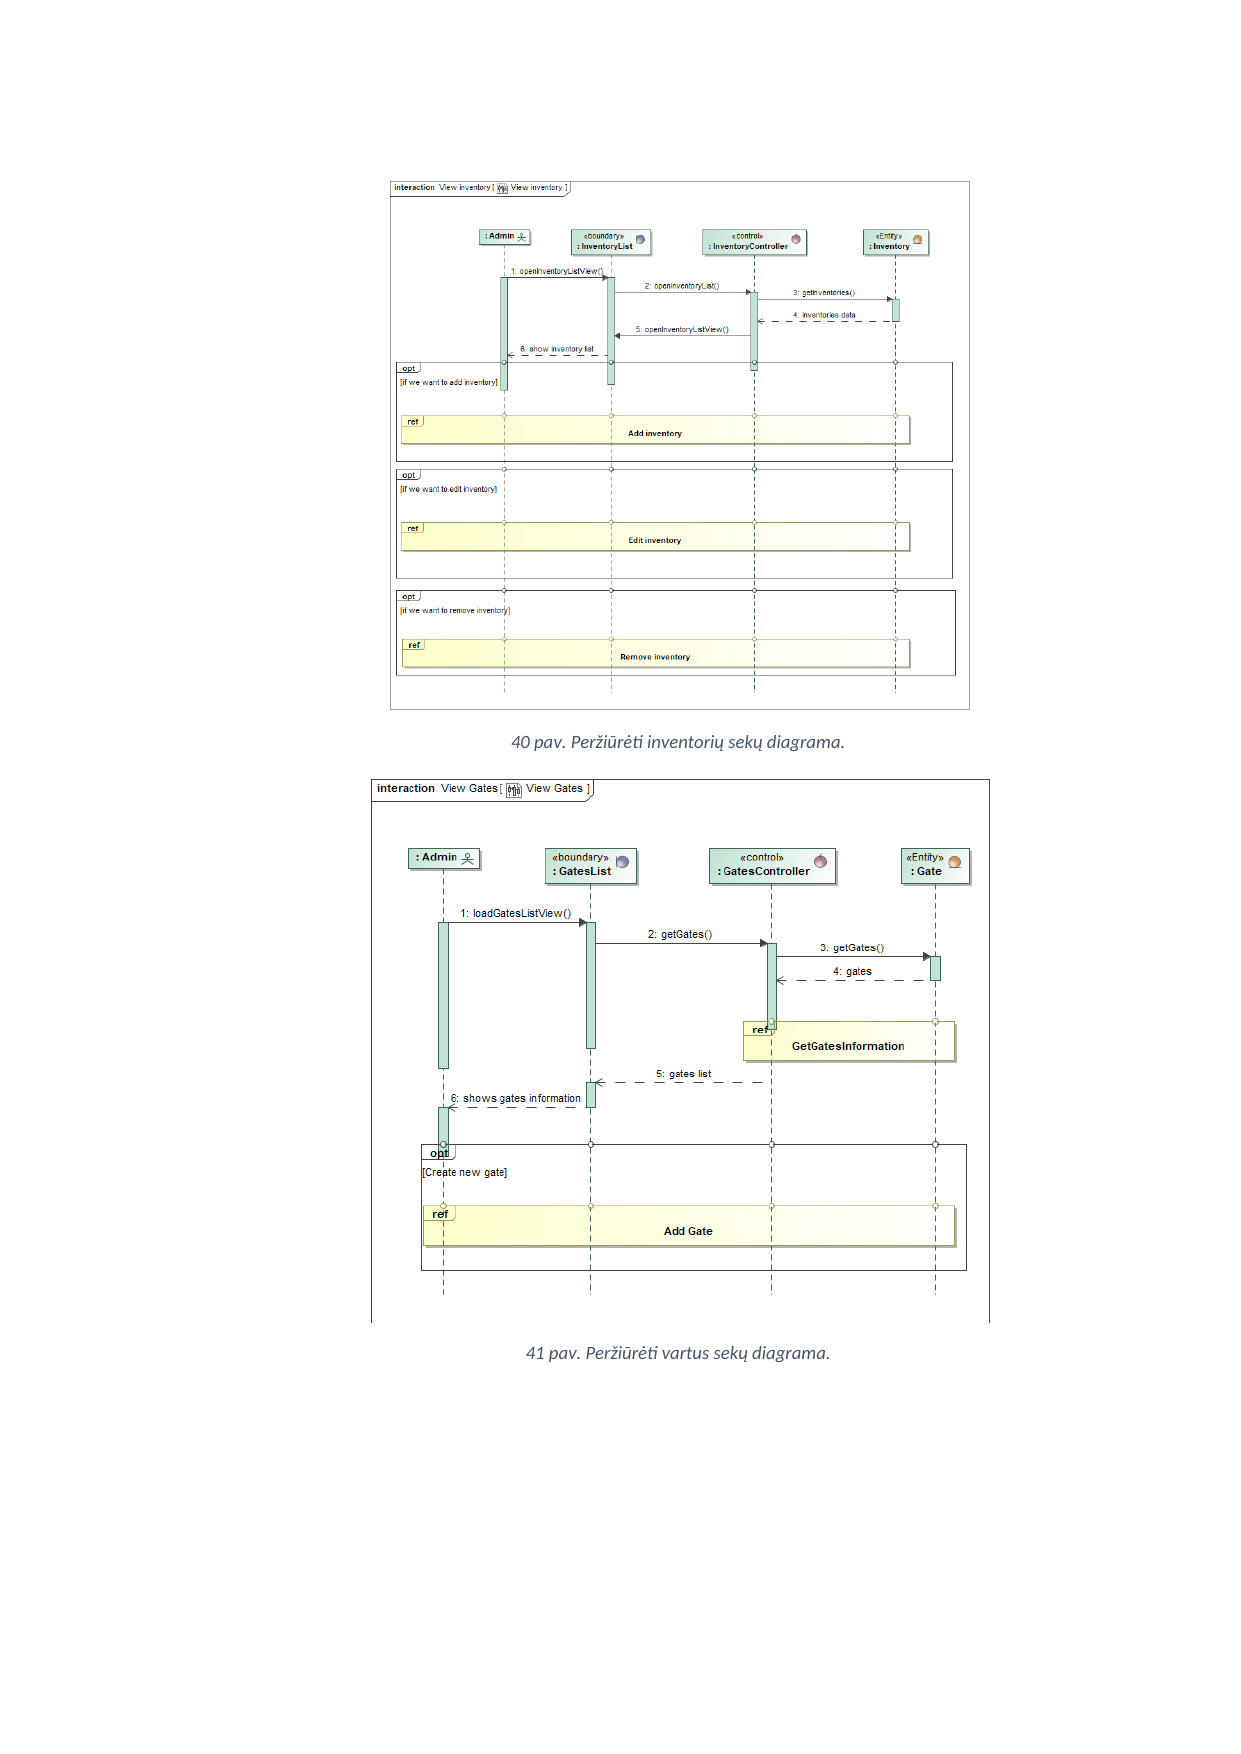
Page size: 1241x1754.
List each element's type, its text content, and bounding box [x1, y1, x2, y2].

picture [387, 177, 972, 712]
picture [366, 774, 993, 1323]
text 40 pav. Peržiūrėti inventorių sekų diagrama. [177, 731, 1181, 753]
text 41 pav. Peržiūrėti vartus sekų diagrama. [177, 1341, 1181, 1364]
